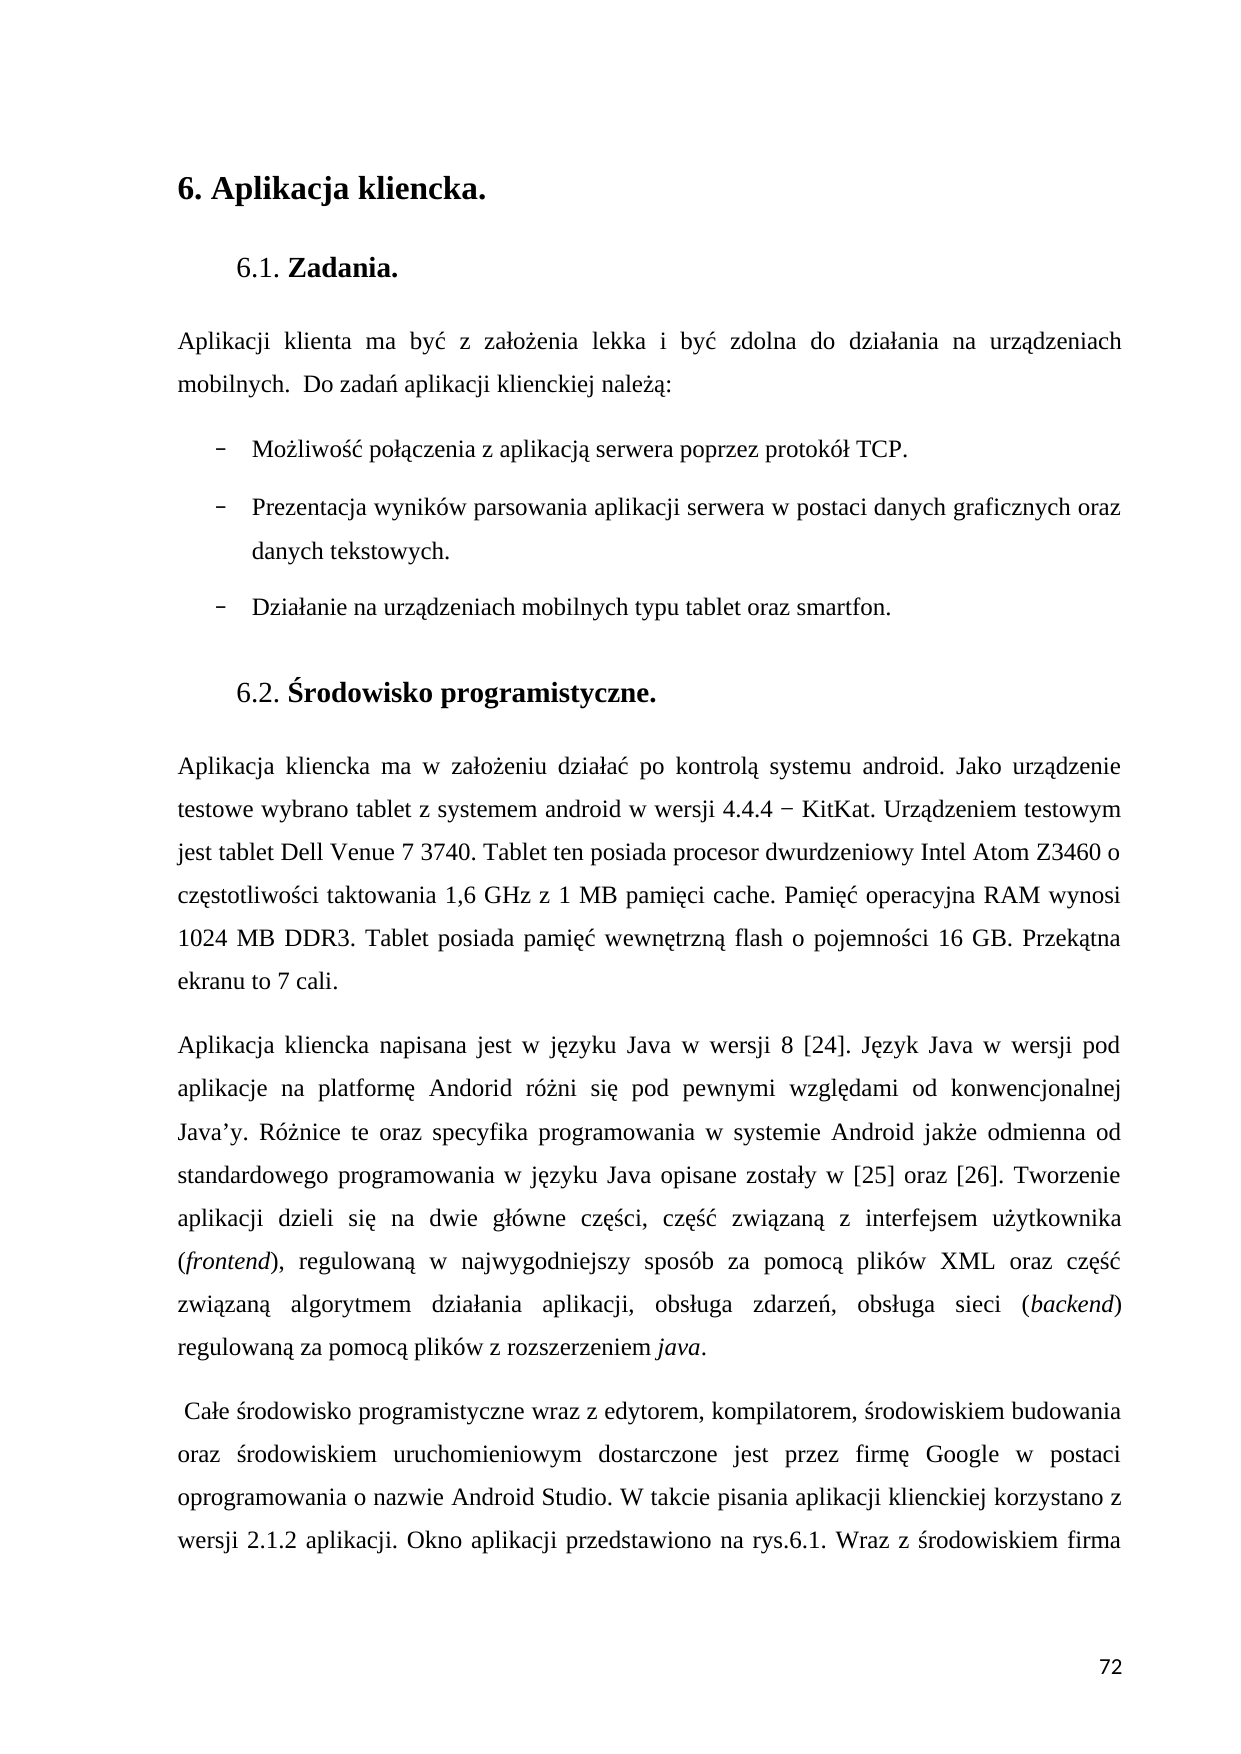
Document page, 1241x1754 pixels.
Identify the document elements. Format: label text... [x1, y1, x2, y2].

text Aplikacja kliencka napisana jest w języku Java w wersji 8 [24]. Język Java w wersji pod aplikacje na platformę Andorid różni się pod pewnymi względami od konwencjonalnej Java’y. Różnice te oraz specyfika programowania w systemie Android jakże odmienna od standardowego programowania w języku Java opisane zostały w [25] oraz [26]. Tworzenie aplikacji dzieli się na dwie główne części, część związaną z interfejsem użytkownika (frontend), regulowaną w najwygodniejszy sposób za pomocą plików XML oraz część związaną algorytmem działania aplikacji, obsługa zdarzeń, obsługa sieci (backend) regulowaną za pomocą plików z rozszerzeniem java. [177, 1030, 1122, 1361]
list Działanie na urządzeniach mobilnych typu tablet oraz smartfon. [214, 592, 1122, 622]
list Możliwość połączenia z aplikacją serwera poprzez protokół TCP. [214, 433, 1122, 463]
text Aplikacja kliencka ma w założeniu działać po kontrolą systemu android. Jako urządzenie testowe wybrano tablet z systemem android w wersji 4.4.4 − KitKat. Urządzeniem testowym jest tablet Dell Venue 7 3740. Tablet ten posiada procesor dwurdzeniowy Intel Atom Z3460 o częstotliwości taktowania 1,6 GHz z 1 MB pamięci cache. Pamięć operacyjna RAM wynosi 1024 MB DDR3. Tablet posiada pamięć wewnętrzną flash o pojemności 16 GB. Przekątna ekranu to 7 cali. [177, 751, 1122, 995]
subtitle Środowisko programistyczne. [236, 675, 1122, 708]
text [177, 1396, 1122, 1554]
subtitle Zadania. [236, 250, 1122, 283]
text Aplikacji klienta ma być z założenia lekka i być zdolna do działania na urządzeniach mobilnych. Do zadań aplikacji klienckiej należą: [177, 326, 1122, 398]
subtitle Aplikacja kliencka. [177, 168, 1122, 206]
list Prezentacja wyników parsowania aplikacji serwera w postaci danych graficznych oraz danych tekstowych. [214, 491, 1122, 565]
